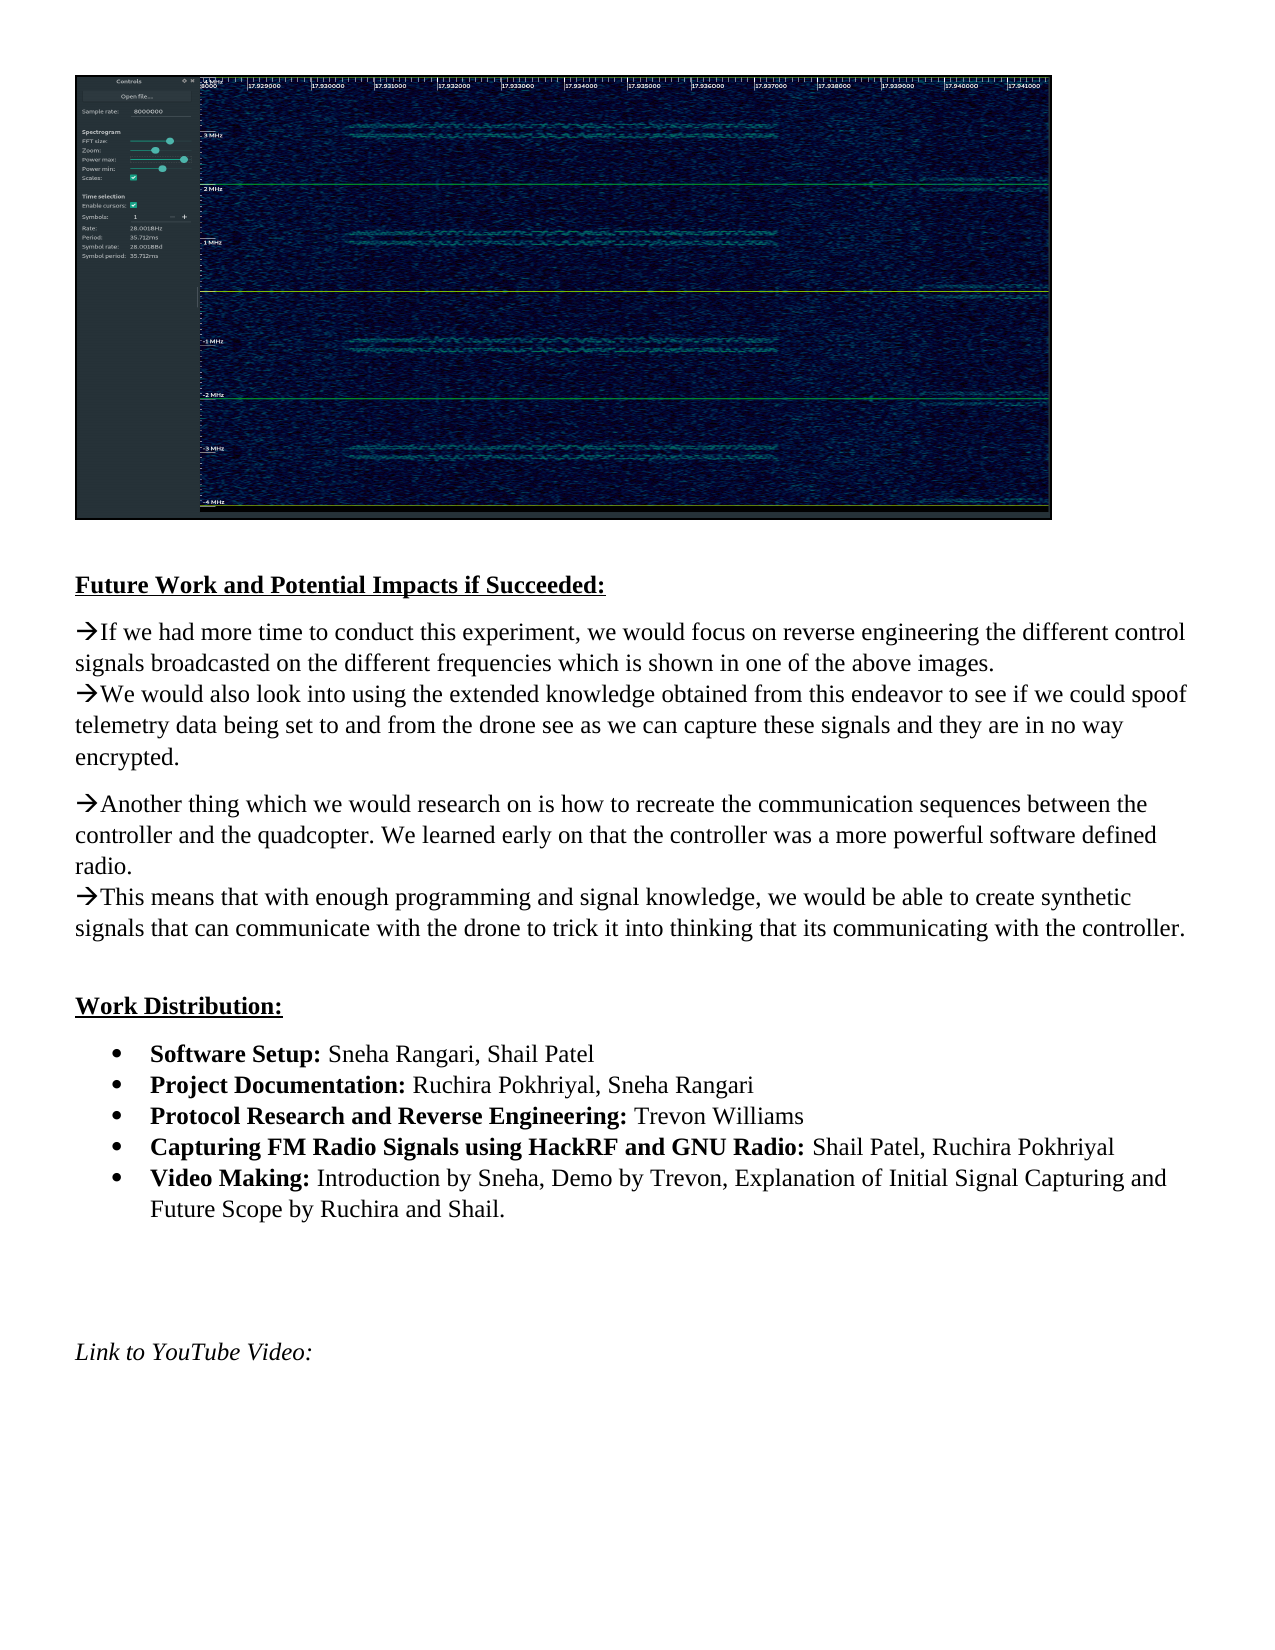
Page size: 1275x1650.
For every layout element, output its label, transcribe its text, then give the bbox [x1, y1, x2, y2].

text If we had more time to conduct this experiment, we would focus on reverse engineering the different control signals broadcasted on the different frequencies which is shown in one of the above images. We would also look into using the extended knowledge obtained from this endeavor to see if we could spoof telemetry data being set to and from the drone see as we can capture these signals and they are in no way encrypted. [75, 617, 1200, 770]
list Video Making: Introduction by Sneha, Demo by Trevon, Explanation of Initial Signal Capturing and Future Scope by Ruchira and Shail. [112, 1163, 1200, 1223]
list Project Documentation: Ruchira Pokhriyal, Sneha Rangari [112, 1070, 1200, 1099]
list Software Setup: Sneha Rangari, Shail Patel [112, 1039, 1200, 1068]
picture [77, 77, 1050, 518]
text Future Work and Potential Impacts if Succeeded: [75, 539, 1200, 598]
text Another thing which we would research on is how to recreate the communication sequences between the controller and the quadcopter. We learned early on that the controller was a more powerful software defined radio. This means that with enough programming and signal knowledge, we would be able to create synthetic signals that can communicate with the drone to trick it into thinking that its communicating with the controller. [75, 789, 1200, 972]
text Work Distribution: [75, 991, 1200, 1020]
list Protocol Research and Reverse Engineering: Trevon Williams [112, 1101, 1200, 1130]
list Capturing FM Radio Signals using HackRF and GNU Radio: Shail Patel, Ruchira Pokhriyal [112, 1132, 1200, 1161]
text Link to YouTube Video: [75, 1337, 1200, 1366]
